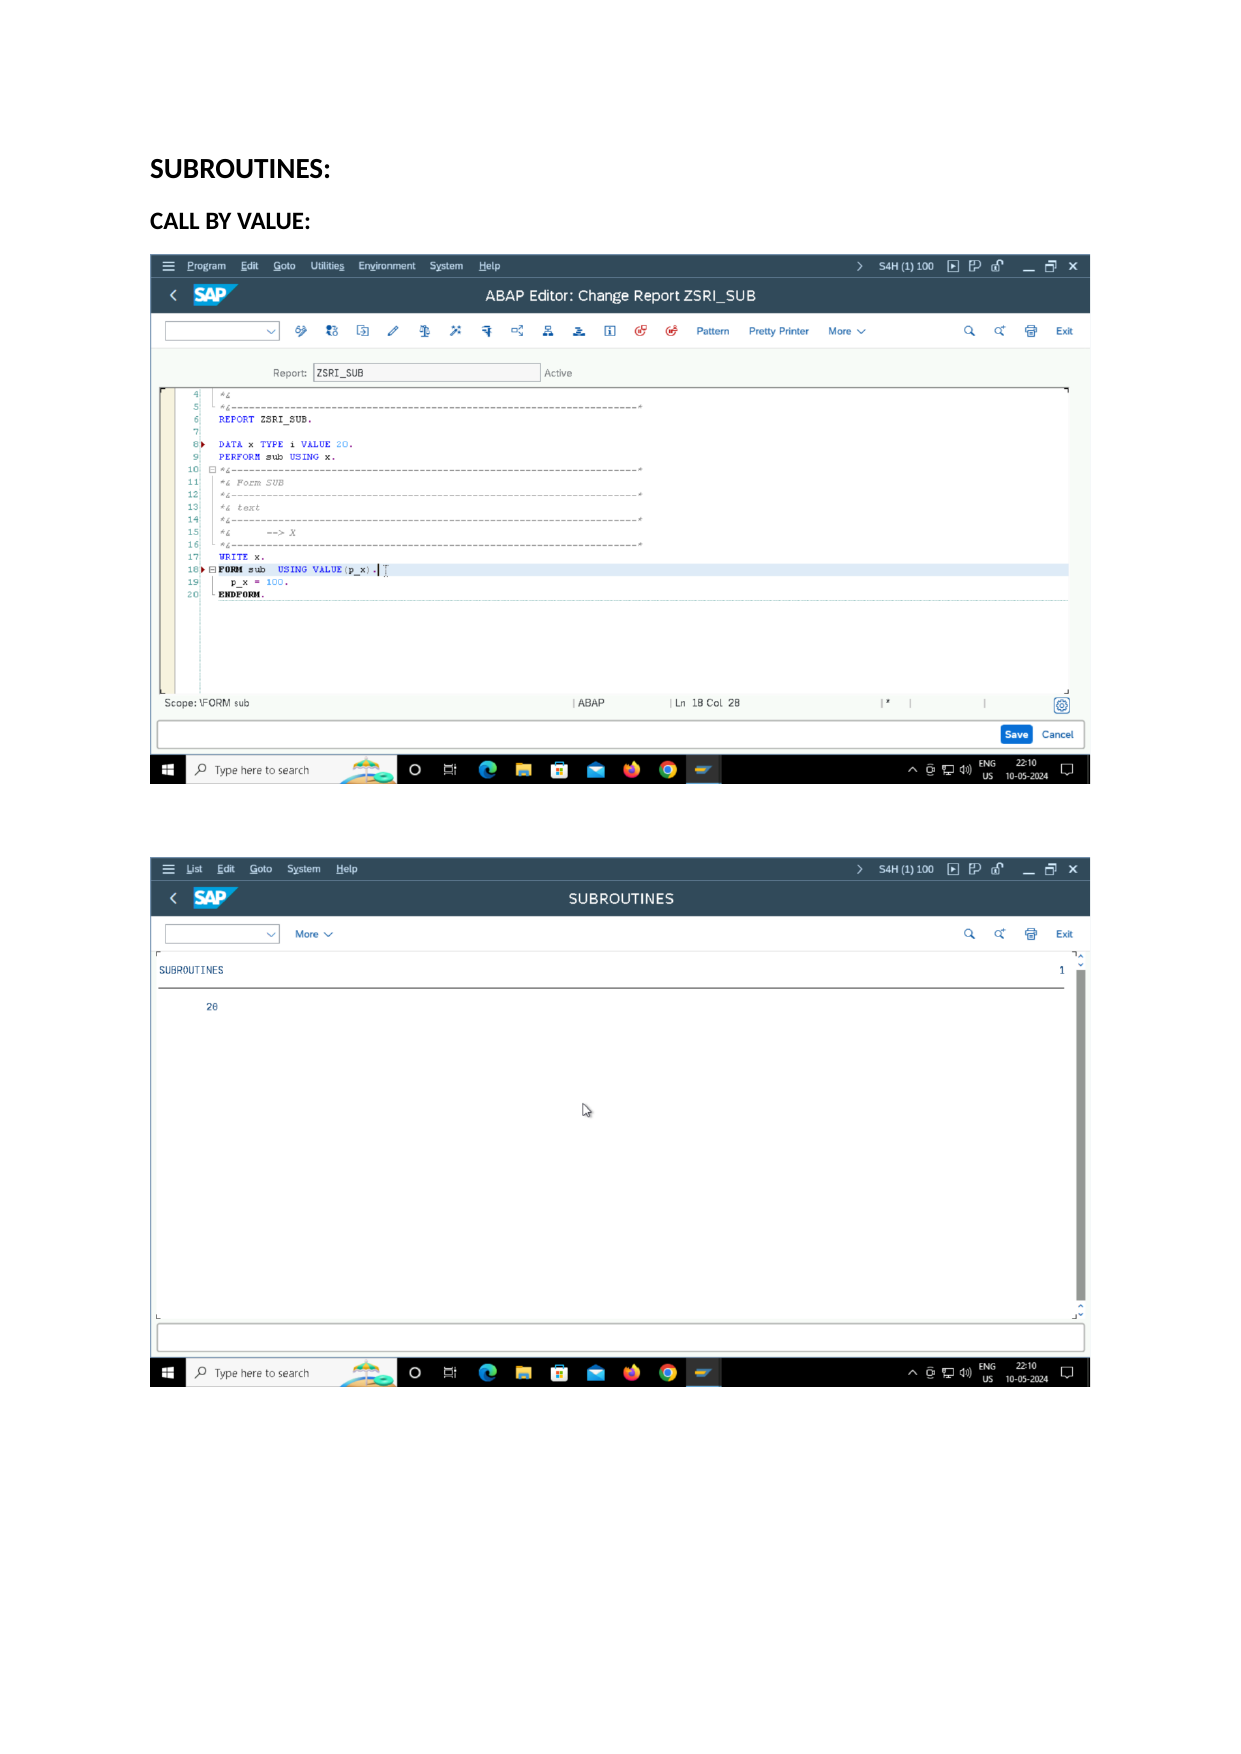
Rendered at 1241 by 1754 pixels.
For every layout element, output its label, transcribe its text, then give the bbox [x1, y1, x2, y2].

text CALL BY VALUE: [150, 205, 1090, 236]
text SUBROUTINES: [150, 150, 1090, 186]
picture [150, 254, 1091, 784]
picture [150, 857, 1091, 1387]
